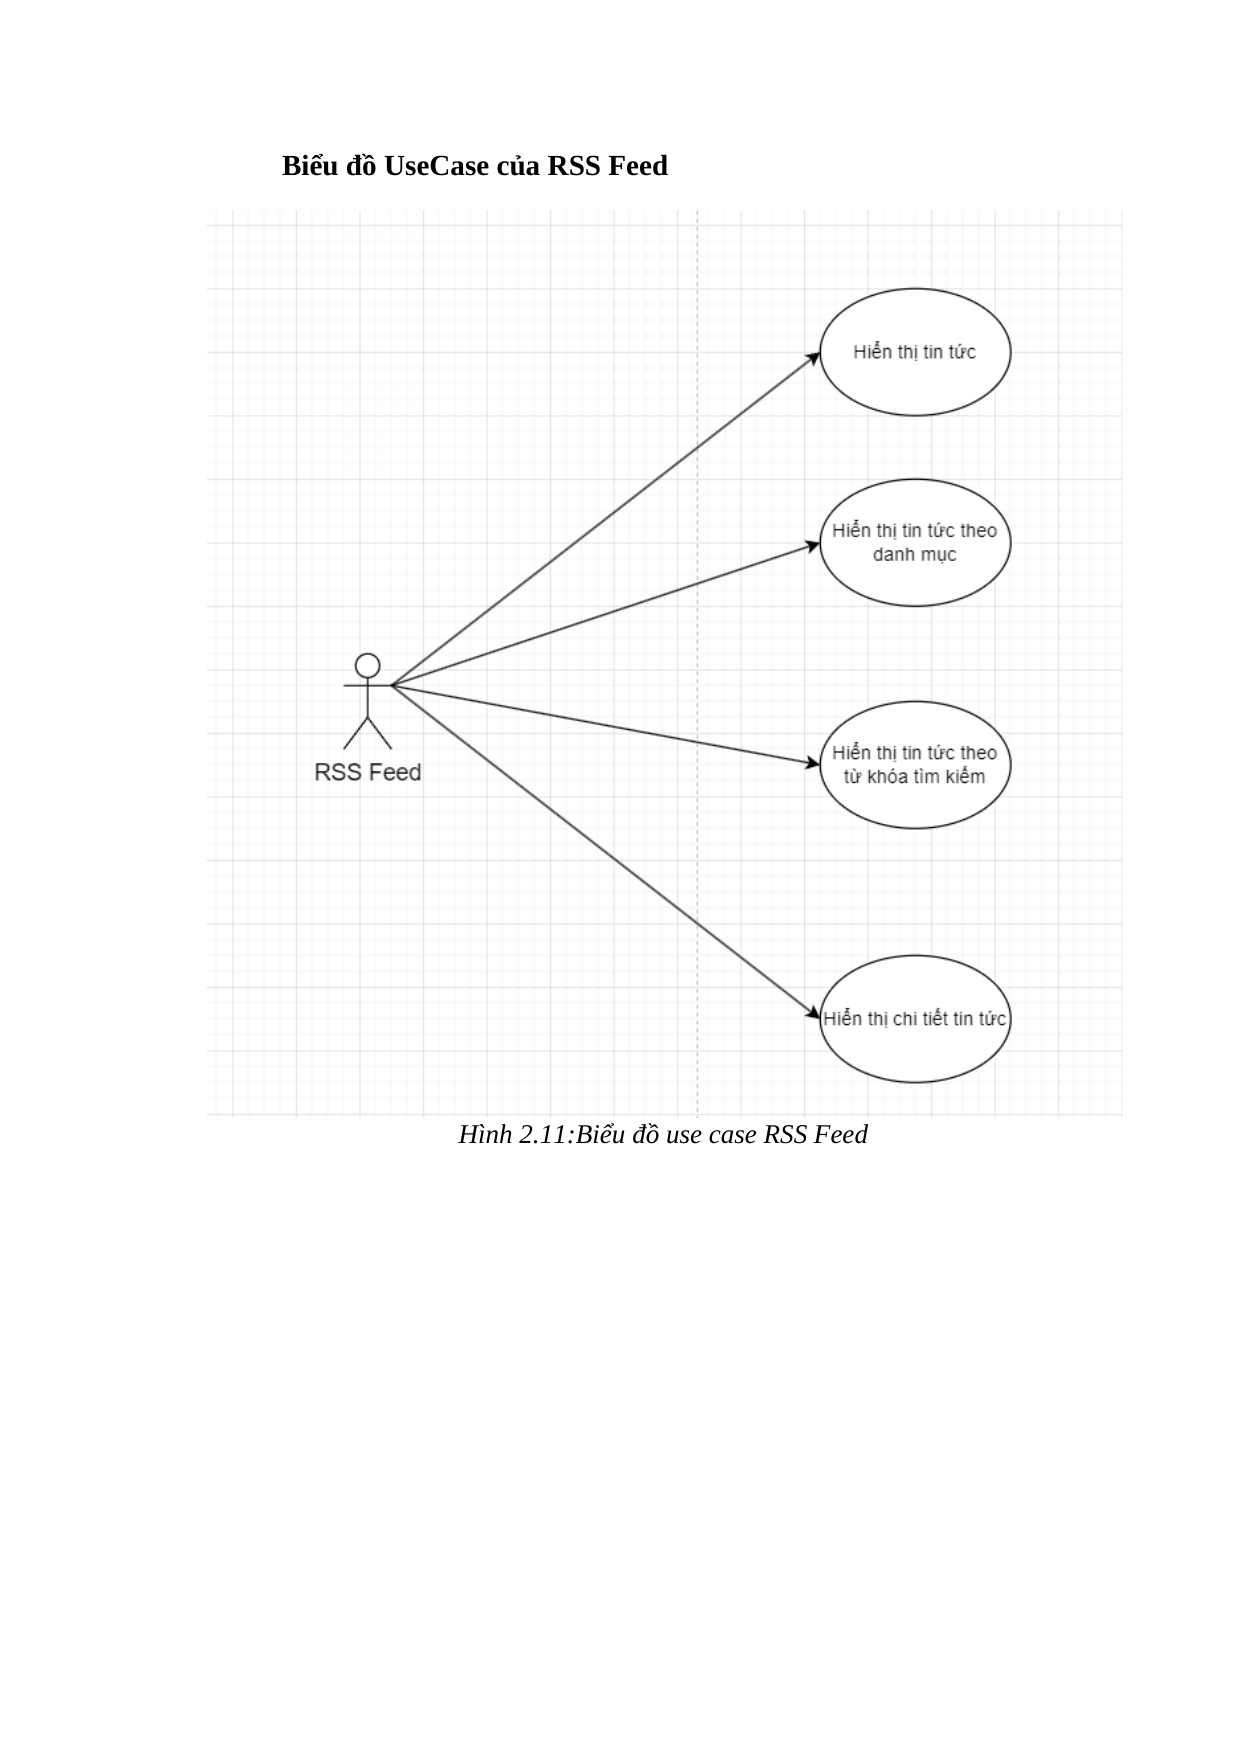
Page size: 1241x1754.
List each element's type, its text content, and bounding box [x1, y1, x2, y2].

text Biểu đồ UseCase của RSS Feed [207, 148, 1122, 181]
picture [206, 210, 1123, 1118]
